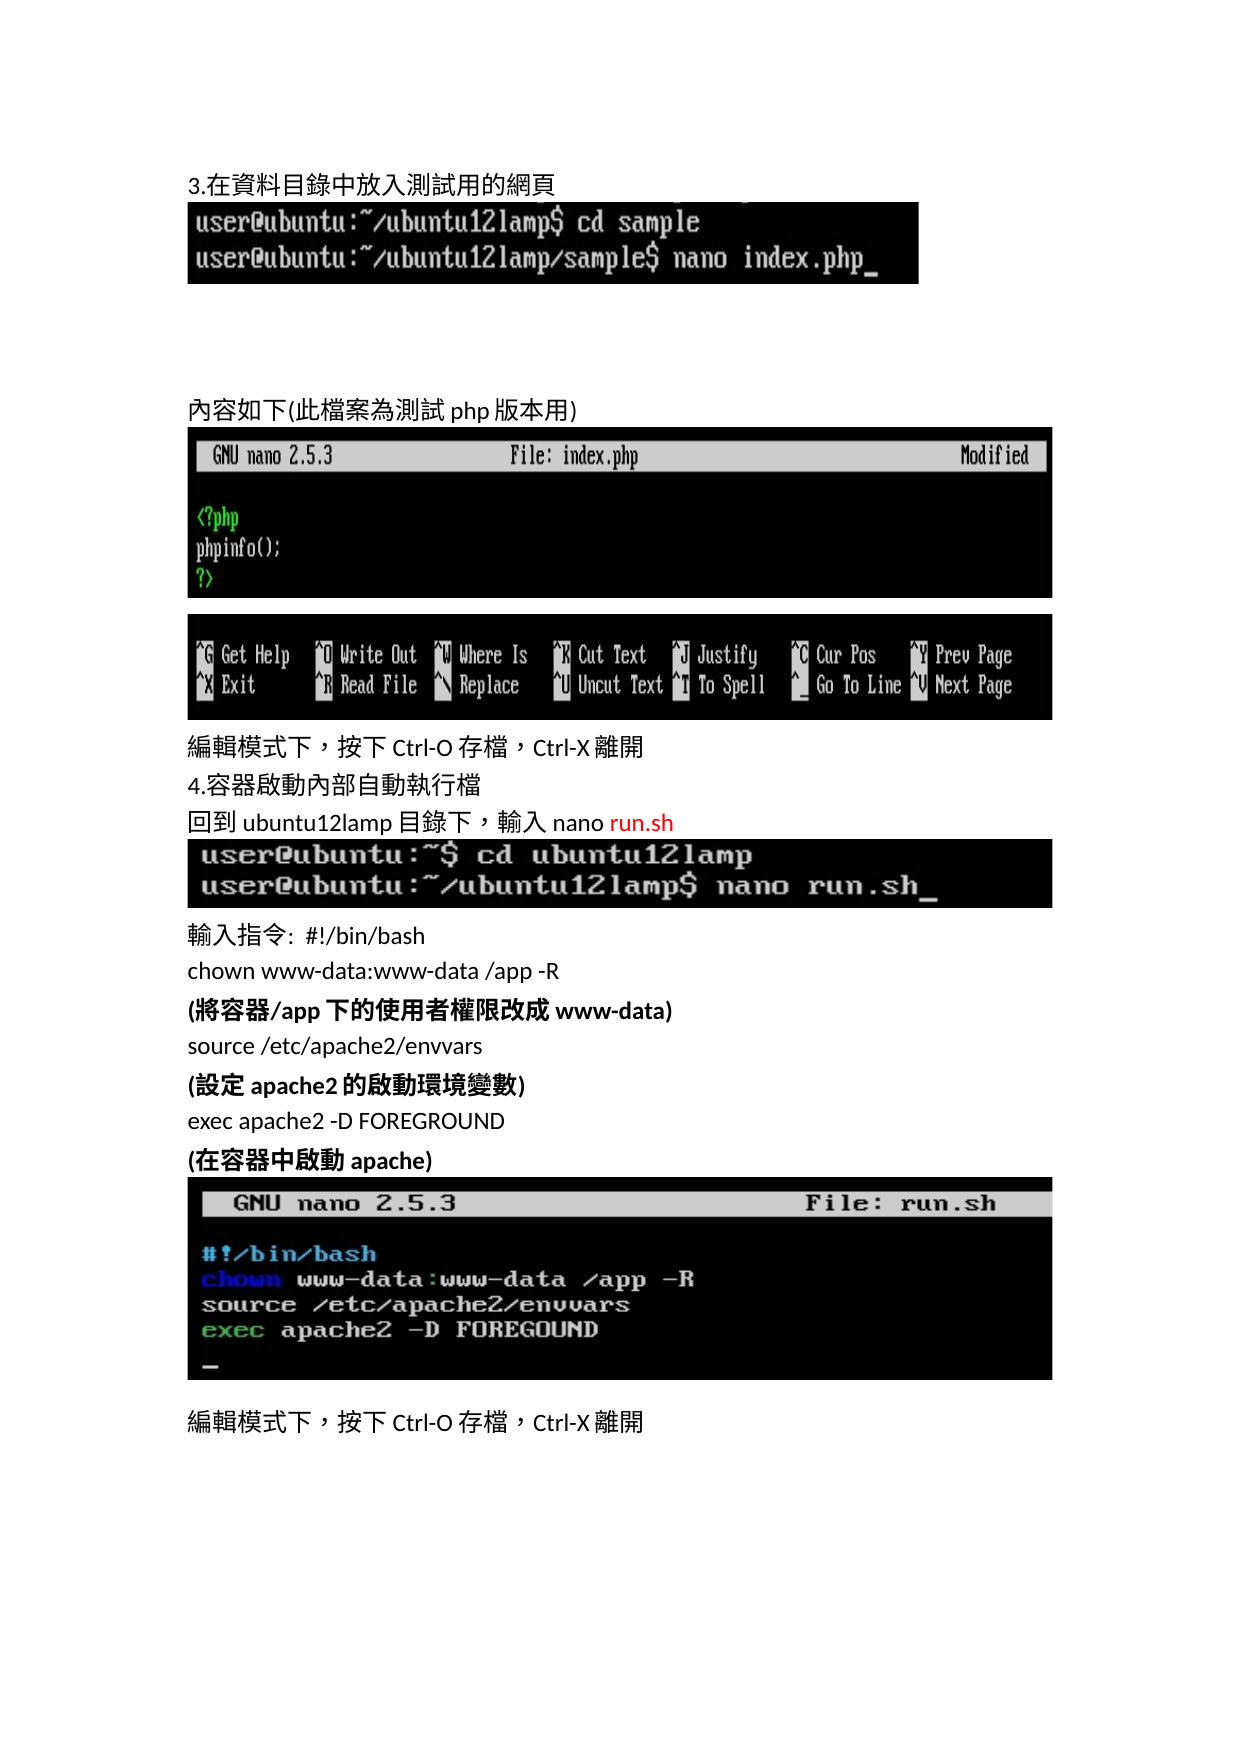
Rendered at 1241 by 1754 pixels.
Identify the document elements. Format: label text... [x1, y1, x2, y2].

picture [187, 1177, 1053, 1380]
text (在容器中啟動apache) [187, 1139, 1053, 1177]
text 回到ubuntu12lamp目錄下，輸入nano run.sh [187, 802, 1053, 839]
text chown www-data:www-data /app -R [187, 952, 1053, 989]
text 內容如下(此檔案為測試php版本用) [187, 389, 1053, 427]
text 編輯模式下，按下Ctrl-O存檔，Ctrl-X離開 [187, 1402, 1053, 1439]
text exec apache2 -D FOREGROUND [187, 1102, 1053, 1139]
text (將容器/app下的使用者權限改成www-data) [187, 989, 1053, 1027]
text source /etc/apache2/envvars [187, 1027, 1053, 1064]
text 3.在資料目錄中放入測試用的網頁 [187, 164, 1053, 202]
text 編輯模式下，按下Ctrl-O存檔，Ctrl-X離開 [187, 727, 1053, 764]
picture [187, 614, 1053, 720]
picture [187, 839, 1053, 908]
picture [187, 427, 1053, 598]
text (設定apache2的啟動環境變數) [187, 1064, 1053, 1102]
text 輸入指令: #!/bin/bash [187, 914, 1053, 952]
picture [187, 202, 919, 284]
text 4.容器啟動內部自動執行檔 [187, 764, 1053, 802]
